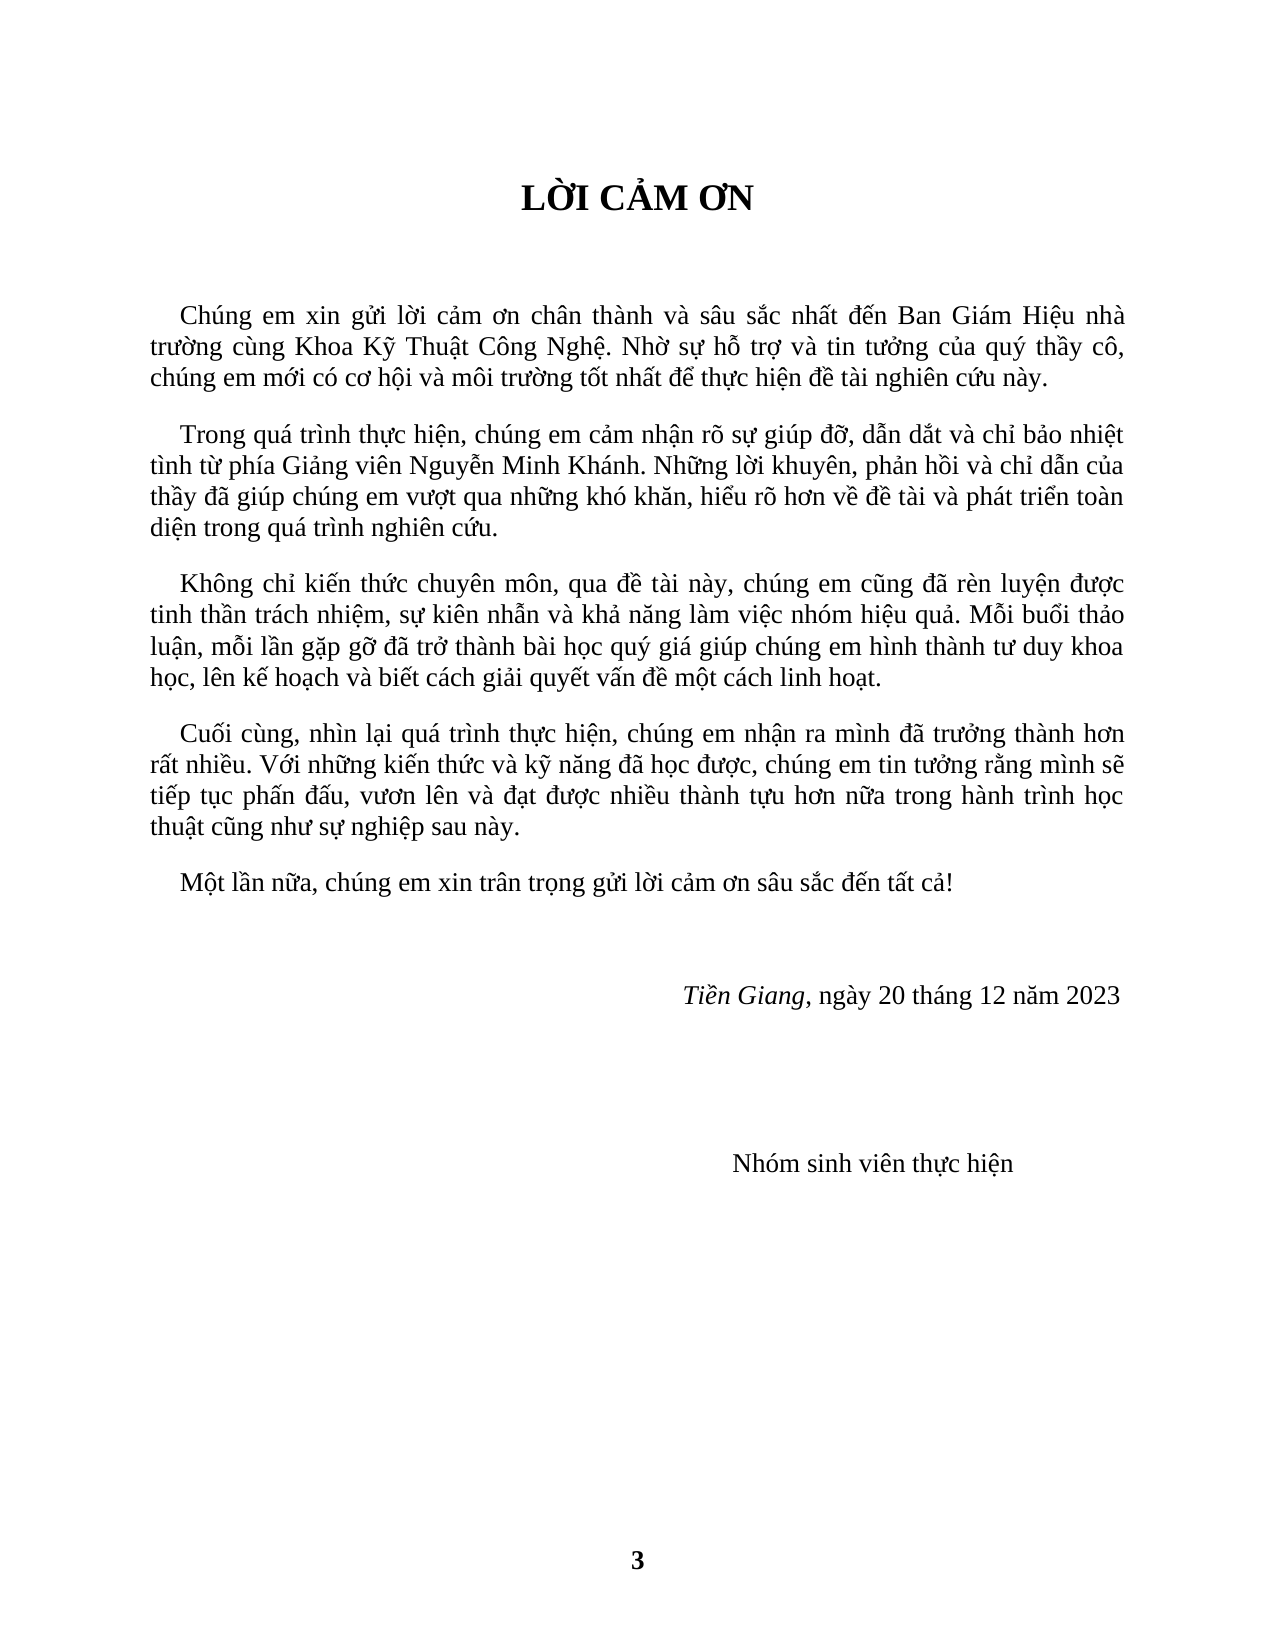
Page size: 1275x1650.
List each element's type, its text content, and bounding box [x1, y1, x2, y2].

text Trong quá trình thực hiện, chúng em cảm nhận rõ sự giúp đỡ, dẫn dắt và chỉ bảo nhiệt tình từ phía Giảng viên Nguyễn Minh Khánh. Những lời khuyên, phản hồi và chỉ dẫn của thầy đã giúp chúng em vượt qua những khó khăn, hiểu rõ hơn về đề tài và phát triển toàn diện trong quá trình nghiên cứu. [150, 418, 1125, 542]
text Không chỉ kiến thức chuyên môn, qua đề tài này, chúng em cũng đã rèn luyện được tinh thần trách nhiệm, sự kiên nhẫn và khả năng làm việc nhóm hiệu quả. Mỗi buổi thảo luận, mỗi lần gặp gỡ đã trở thành bài học quý giá giúp chúng em hình thành tư duy khoa học, lên kế hoạch và biết cách giải quyết vấn đề một cách linh hoạt. [150, 567, 1125, 692]
text Tiền Giang, ngày 20 tháng 12 năm 2023 [150, 979, 1125, 1010]
text Cuối cùng, nhìn lại quá trình thực hiện, chúng em nhận ra mình đã trưởng thành hơn rất nhiều. Với những kiến thức và kỹ năng đã học được, chúng em tin tưởng rằng mình sẽ tiếp tục phấn đấu, vươn lên và đạt được nhiều thành tựu hơn nữa trong hành trình học thuật cũng như sự nghiệp sau này. [150, 717, 1125, 841]
subtitle LỜI CẢM ƠN [150, 175, 1125, 218]
text Chúng em xin gửi lời cảm ơn chân thành và sâu sắc nhất đến Ban Giám Hiệu nhà trường cùng Khoa Kỹ Thuật Công Nghệ. Nhờ sự hỗ trợ và tin tưởng của quý thầy cô, chúng em mới có cơ hội và môi trường tốt nhất để thực hiện đề tài nghiên cứu này. [150, 299, 1125, 393]
text Nhóm sinh viên thực hiện [712, 1147, 1125, 1178]
text Một lần nữa, chúng em xin trân trọng gửi lời cảm ơn sâu sắc đến tất cả! [150, 866, 1125, 898]
